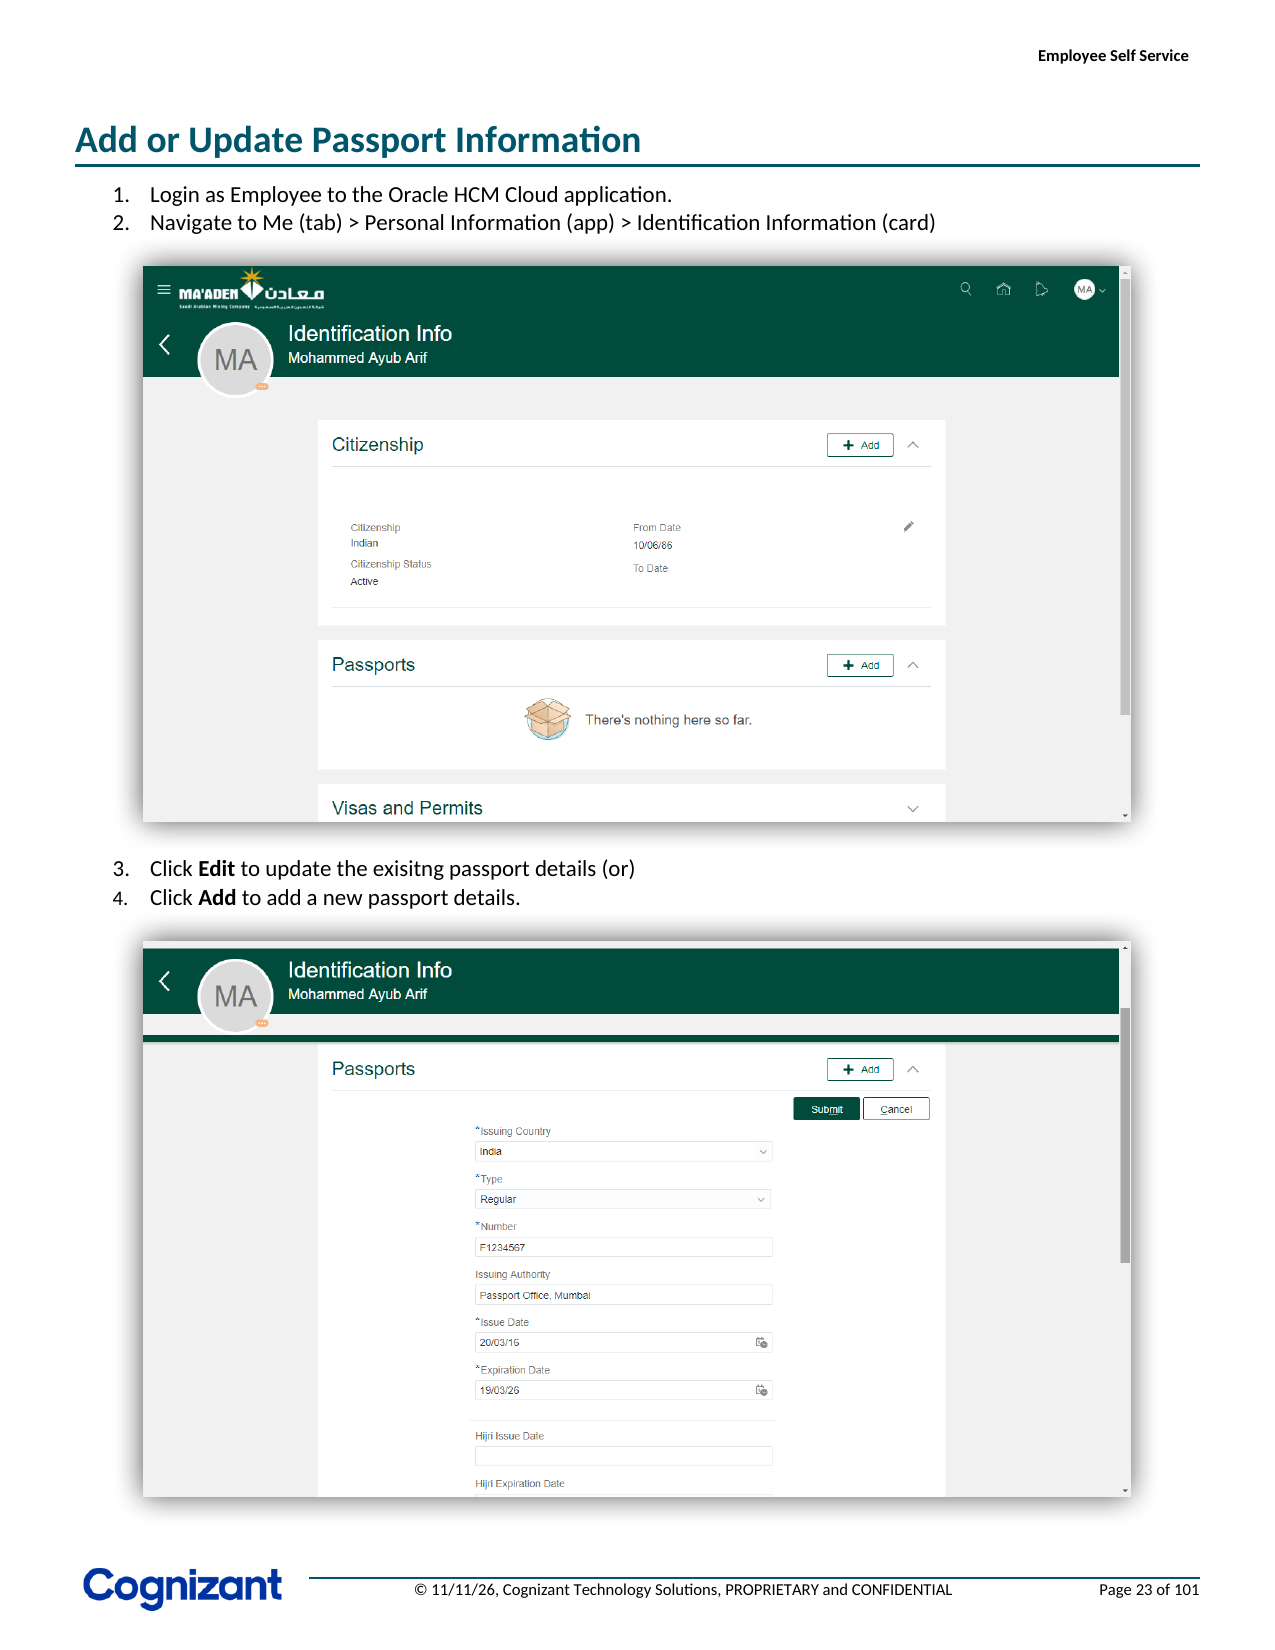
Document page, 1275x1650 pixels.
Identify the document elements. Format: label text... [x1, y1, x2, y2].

list Navigate to Me (tab) > Personal Information (app) > Identification Information (card) [112, 208, 1200, 236]
picture [75, 1558, 299, 1614]
picture [143, 941, 1131, 1497]
list Click Edit to update the exisitng passport details (or) [112, 854, 1200, 883]
text Add or Update Passport Information [75, 116, 1200, 164]
list Click Add to add a new passport details. [112, 883, 1200, 911]
list Login as Employee to the Oracle HCM Cloud application. [112, 180, 1200, 208]
picture [143, 266, 1131, 822]
